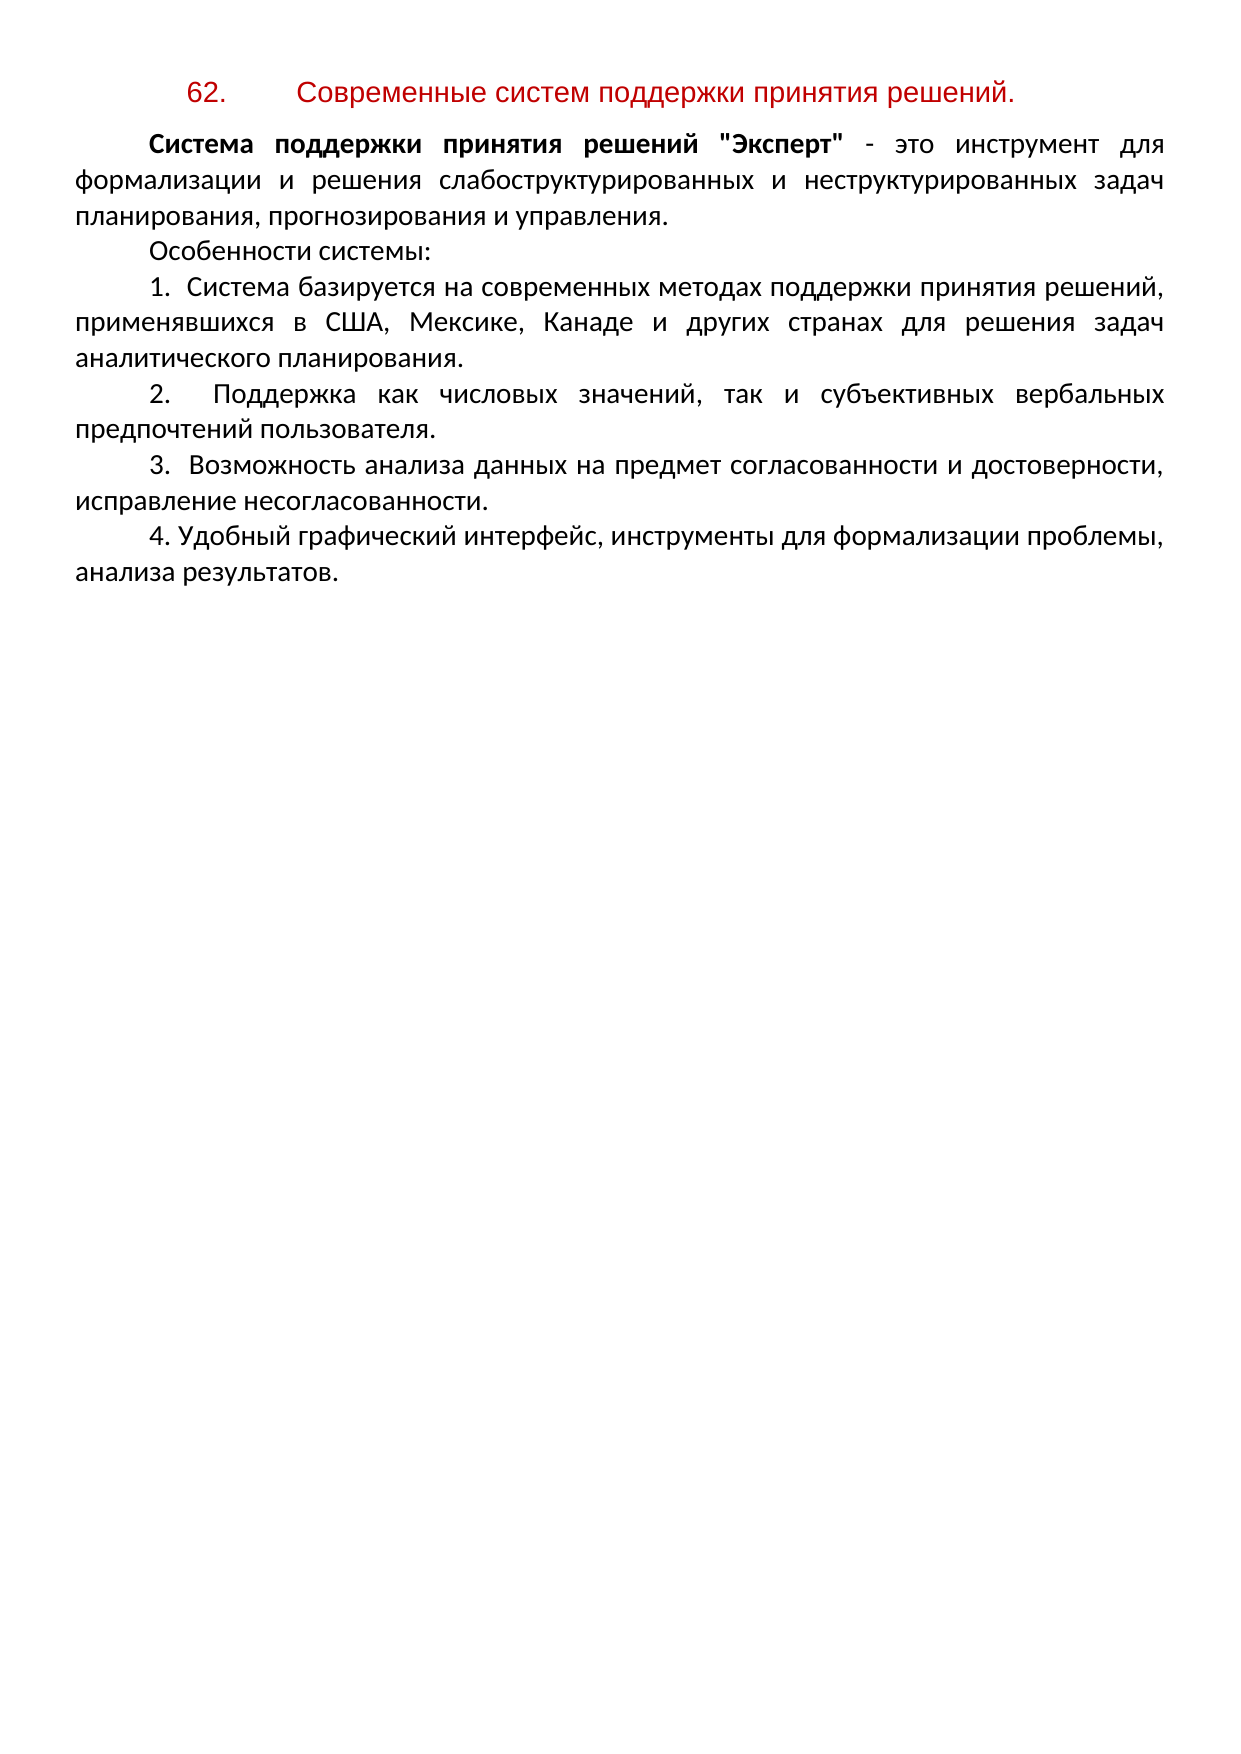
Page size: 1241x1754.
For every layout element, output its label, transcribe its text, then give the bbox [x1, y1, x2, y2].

text 4. Удобный графический интерфейс, инструменты для формализации проблемы, анализа результатов. [75, 517, 1165, 588]
text Особенности системы: [75, 232, 1165, 268]
subtitle Современные систем поддержки принятия решений. [186, 75, 1165, 108]
text 2. Поддержка как числовых значений, так и субъективных вербальных предпочтений пользователя. [75, 375, 1165, 446]
text 3. Возможность анализа данных на предмет согласованности и достоверности, исправление несогласованности. [75, 446, 1165, 517]
text 1. Система базируется на современных методах поддержки принятия решений, применявшихся в США, Мексике, Канаде и других странах для решения задач аналитического планирования. [75, 268, 1165, 375]
text Система поддержки принятия решений "Эксперт" - это инструмент для формализации и решения слабоструктурированных и неструктурированных задач планирования, прогнозирования и управления. [75, 125, 1165, 232]
